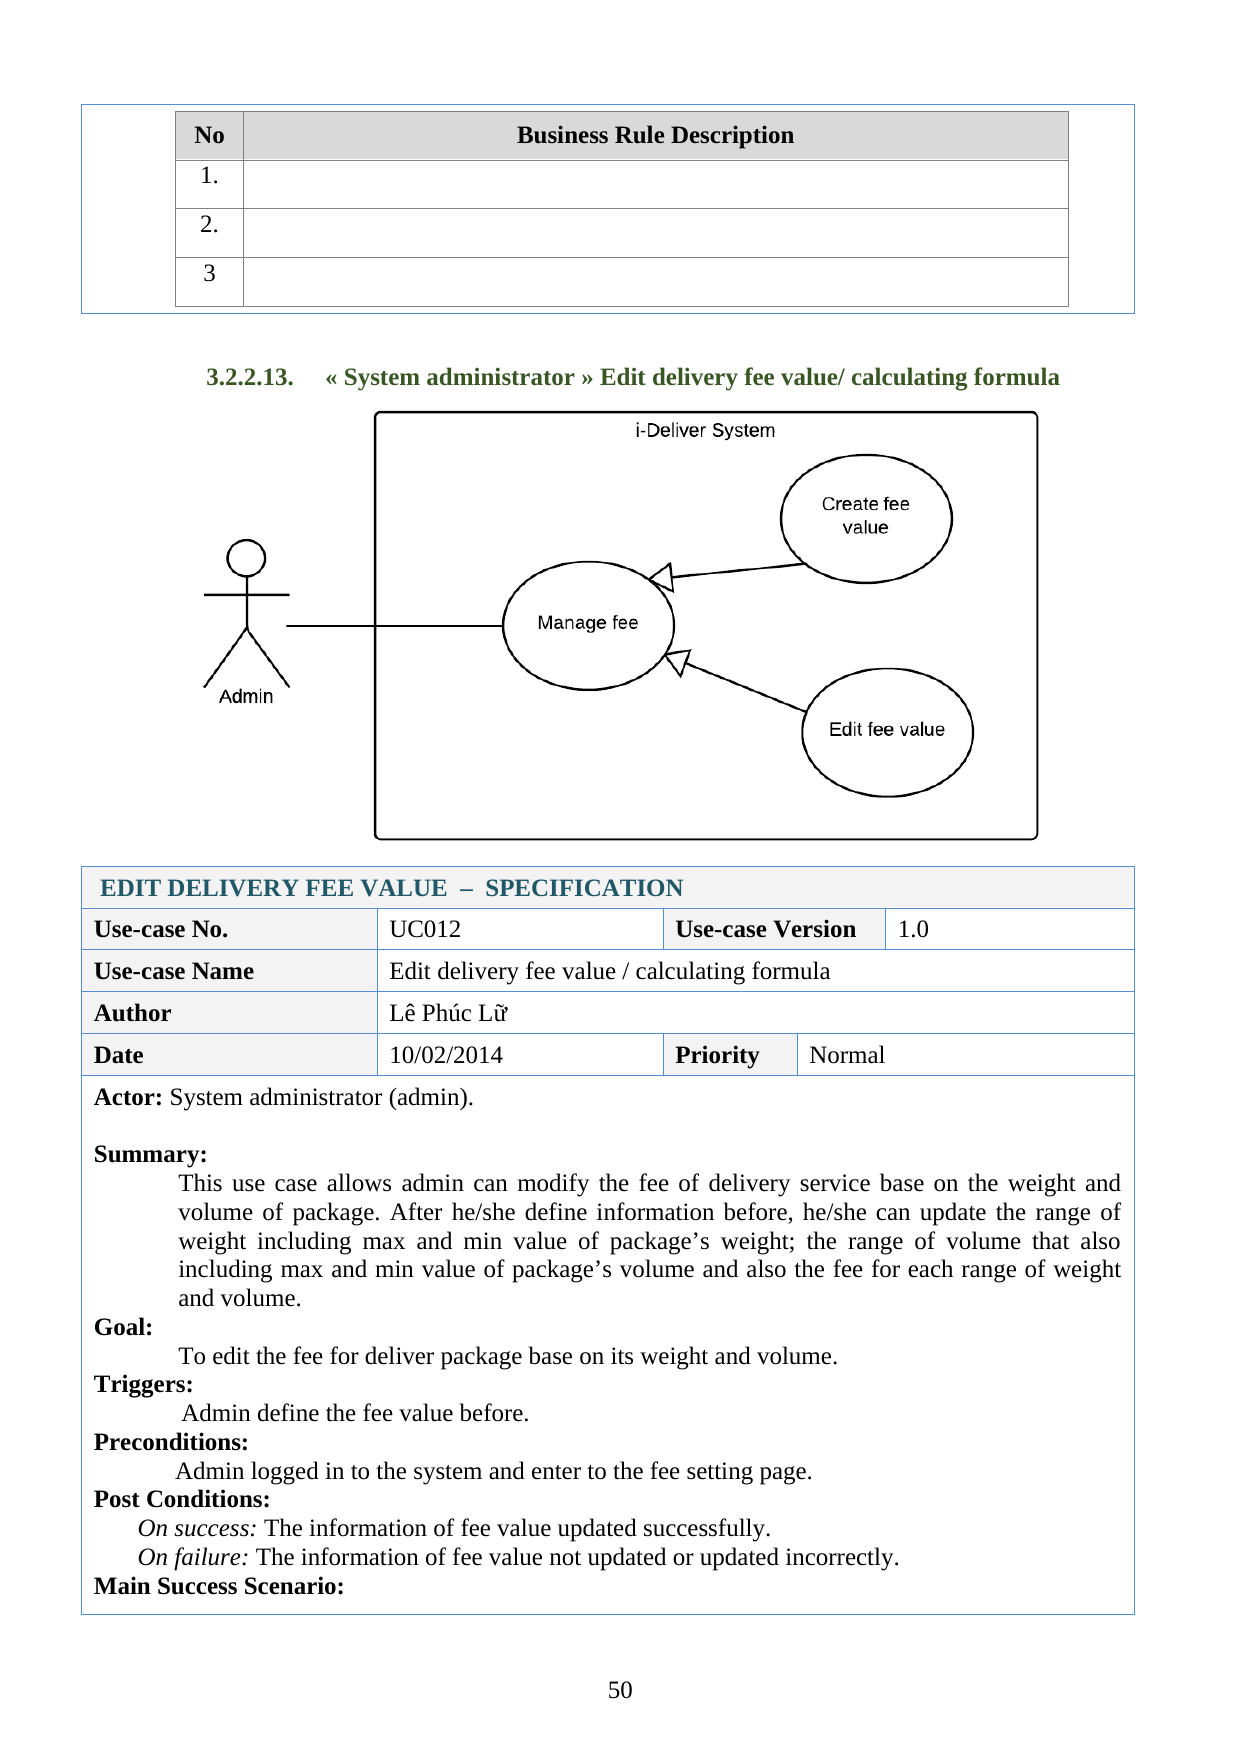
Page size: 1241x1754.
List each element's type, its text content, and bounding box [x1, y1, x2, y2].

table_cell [82, 105, 1134, 313]
table_cell 10/02/2014 [378, 1034, 663, 1075]
picture [196, 405, 1044, 847]
table_cell 1.0 [886, 909, 1134, 949]
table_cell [82, 1076, 1134, 1614]
table_cell Normal [798, 1034, 1134, 1075]
subtitle « System administrator » Edit delivery fee value/ calculating formula [206, 362, 1146, 391]
table_header EDIT DELIVERY FEE VALUE – SPECIFICATION [82, 867, 1134, 907]
table_cell Lê Phúc Lữ [378, 992, 1134, 1033]
table_cell Priority [664, 1034, 797, 1075]
table_cell Use-case No. [82, 909, 377, 949]
table_cell Date [82, 1034, 377, 1075]
table_cell Use-case Name [82, 950, 377, 991]
table_cell Edit delivery fee value / calculating formula [378, 950, 1134, 991]
table_cell UC012 [378, 909, 663, 949]
table_cell Use-case Version [664, 909, 885, 949]
table_cell Author [82, 992, 377, 1033]
